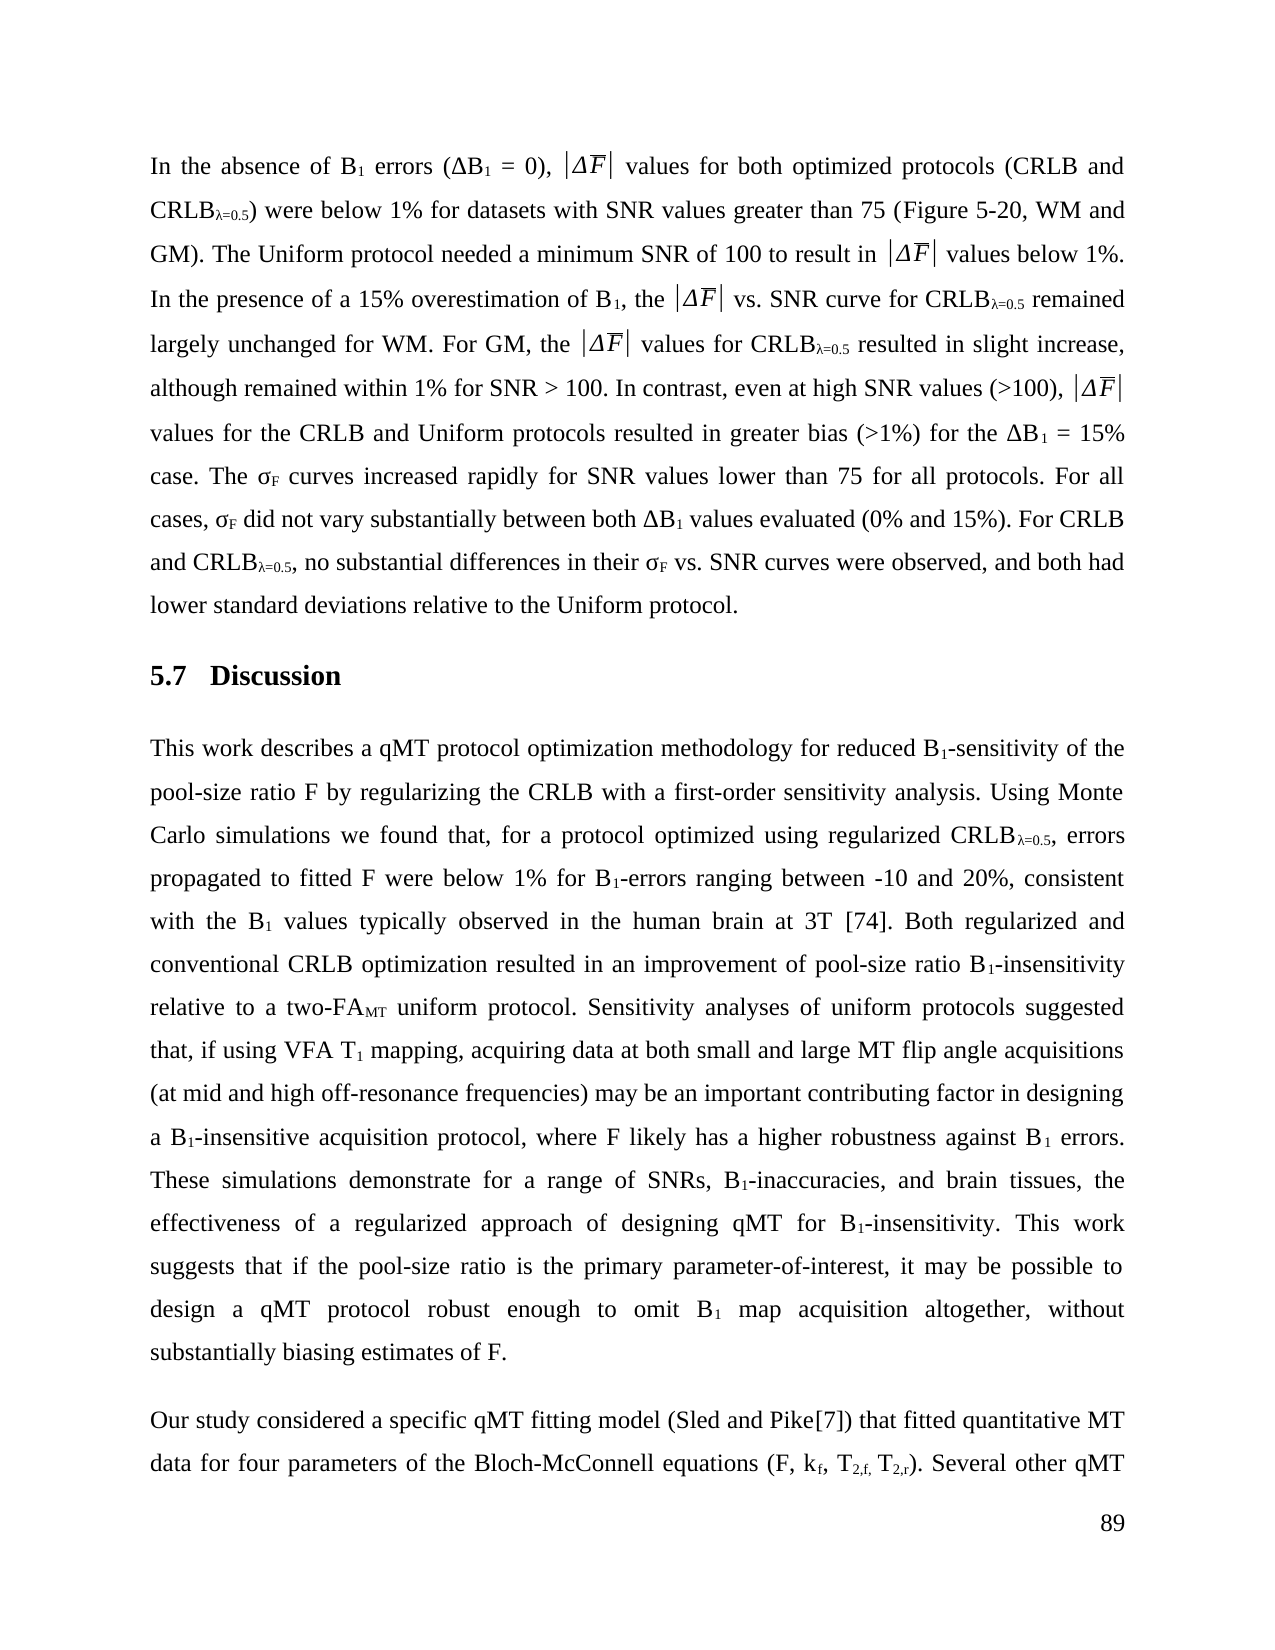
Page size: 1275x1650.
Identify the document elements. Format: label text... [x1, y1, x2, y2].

text This work describes a qMT protocol optimization methodology for reduced B1-sensitivity of the pool-size ratio F by regularizing the CRLB with a first-order sensitivity analysis. Using Monte Carlo simulations we found that, for a protocol optimized using regularized CRLBλ=0.5, errors propagated to fitted F were below 1% for B1-errors ranging between -10 and 20%, consistent with the B1 values typically observed in the human brain at 3T [74]. Both regularized and conventional CRLB optimization resulted in an improvement of pool-size ratio B1-insensitivity relative to a two-FAMT uniform protocol. Sensitivity analyses of uniform protocols suggested that, if using VFA T1 mapping, acquiring data at both small and large MT flip angle acquisitions (at mid and high off-resonance frequencies) may be an important contributing factor in designing a B1-insensitive acquisition protocol, where F likely has a higher robustness against B1 errors. These simulations demonstrate for a range of SNRs, B1-inaccuracies, and brain tissues, the effectiveness of a regularized approach of designing qMT for B1-insensitivity. This work suggests that if the pool-size ratio is the primary parameter-of-interest, it may be possible to design a qMT protocol robust enough to omit B1 map acquisition altogether, without substantially biasing estimates of F. [150, 733, 1125, 1366]
subtitle Discussion [150, 658, 1125, 692]
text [150, 1405, 1125, 1477]
